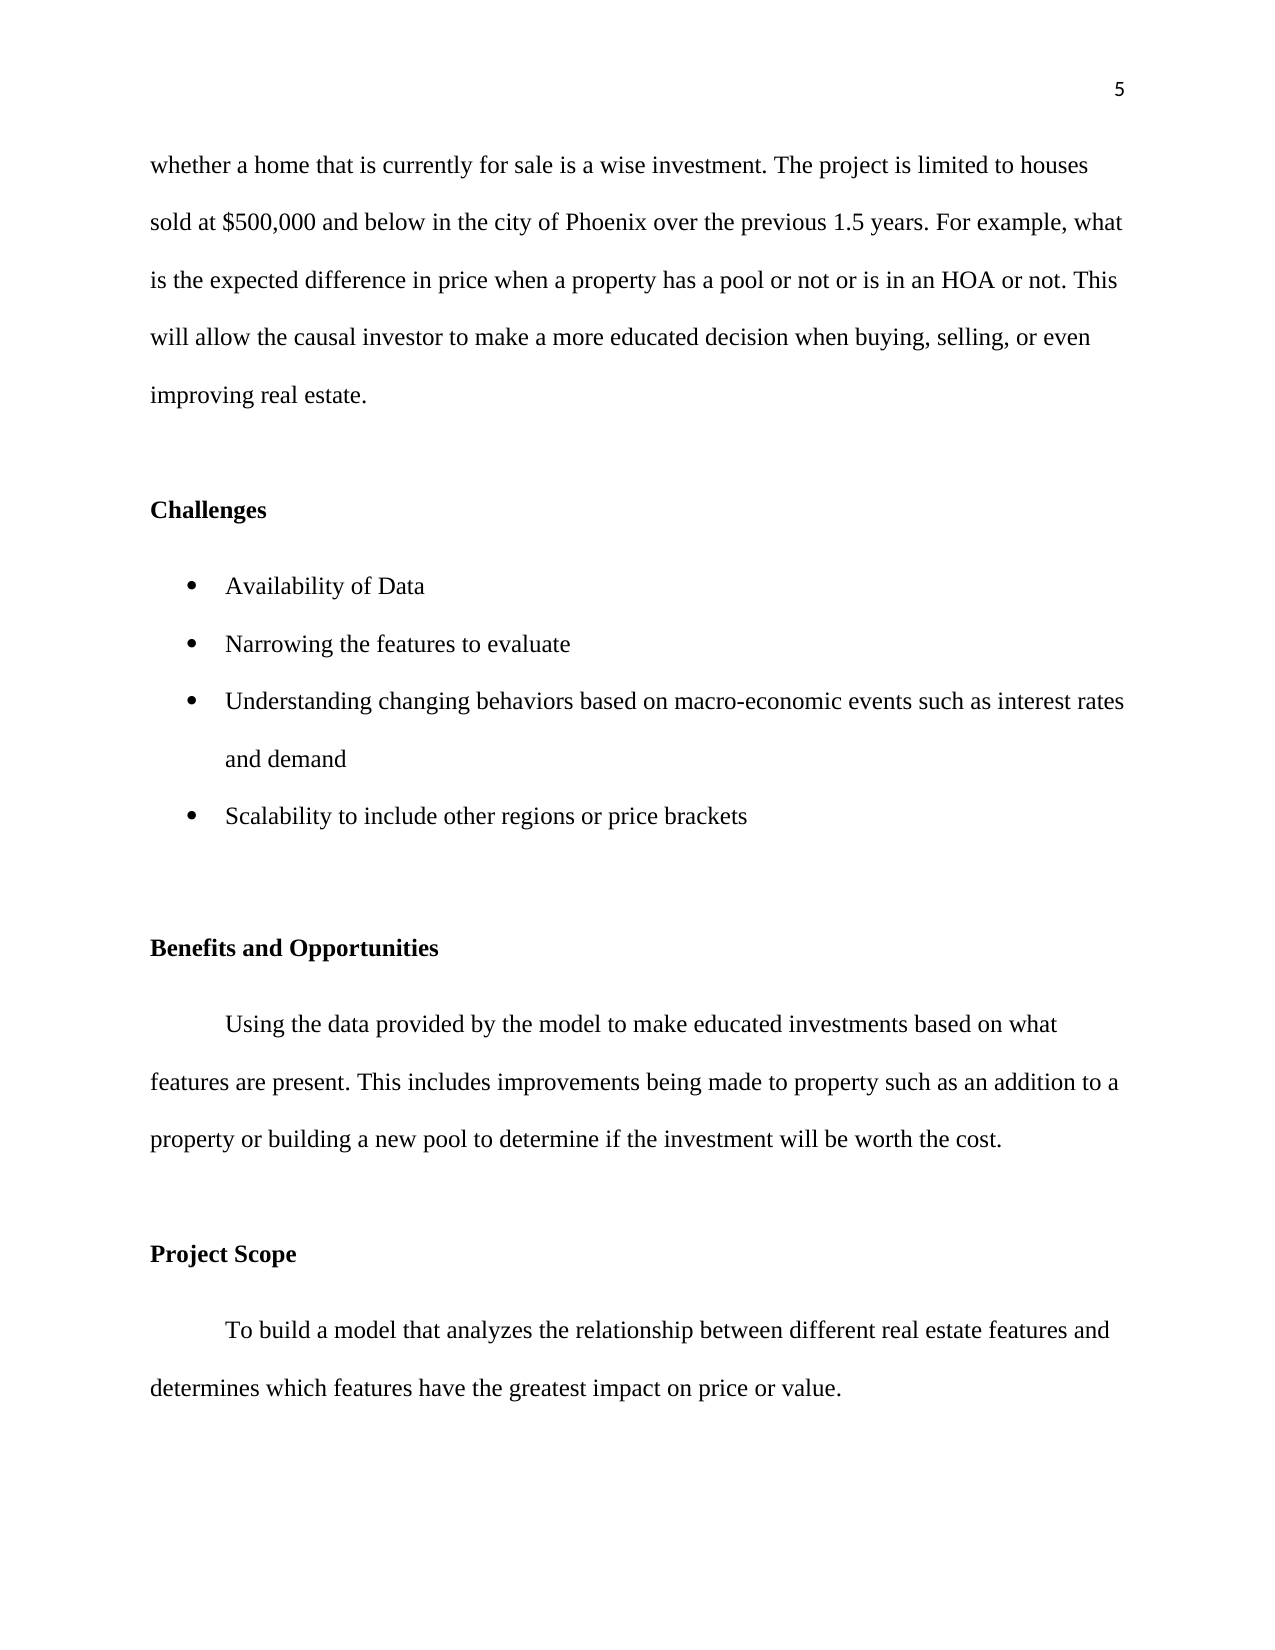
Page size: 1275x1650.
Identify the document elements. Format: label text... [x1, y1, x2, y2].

text To build a model that analyzes the relationship between different real estate features and determines which features have the greatest impact on price or value. [150, 1316, 1125, 1402]
text Using the data provided by the model to make educated investments based on what features are present. This includes improvements being made to property such as an addition to a property or building a new pool to determine if the investment will be worth the cost. [150, 1009, 1125, 1153]
list Scalability to include other regions or price brackets [187, 801, 1125, 830]
list Narrowing the features to evaluate [187, 629, 1125, 658]
list Availability of Data [187, 571, 1125, 600]
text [150, 150, 1125, 409]
list Understanding changing behaviors based on macro-economic events such as interest rates and demand [187, 686, 1125, 773]
subtitle Project Scope [150, 1239, 1125, 1268]
subtitle Challenges [150, 495, 1125, 524]
subtitle Benefits and Opportunities [150, 933, 1125, 962]
